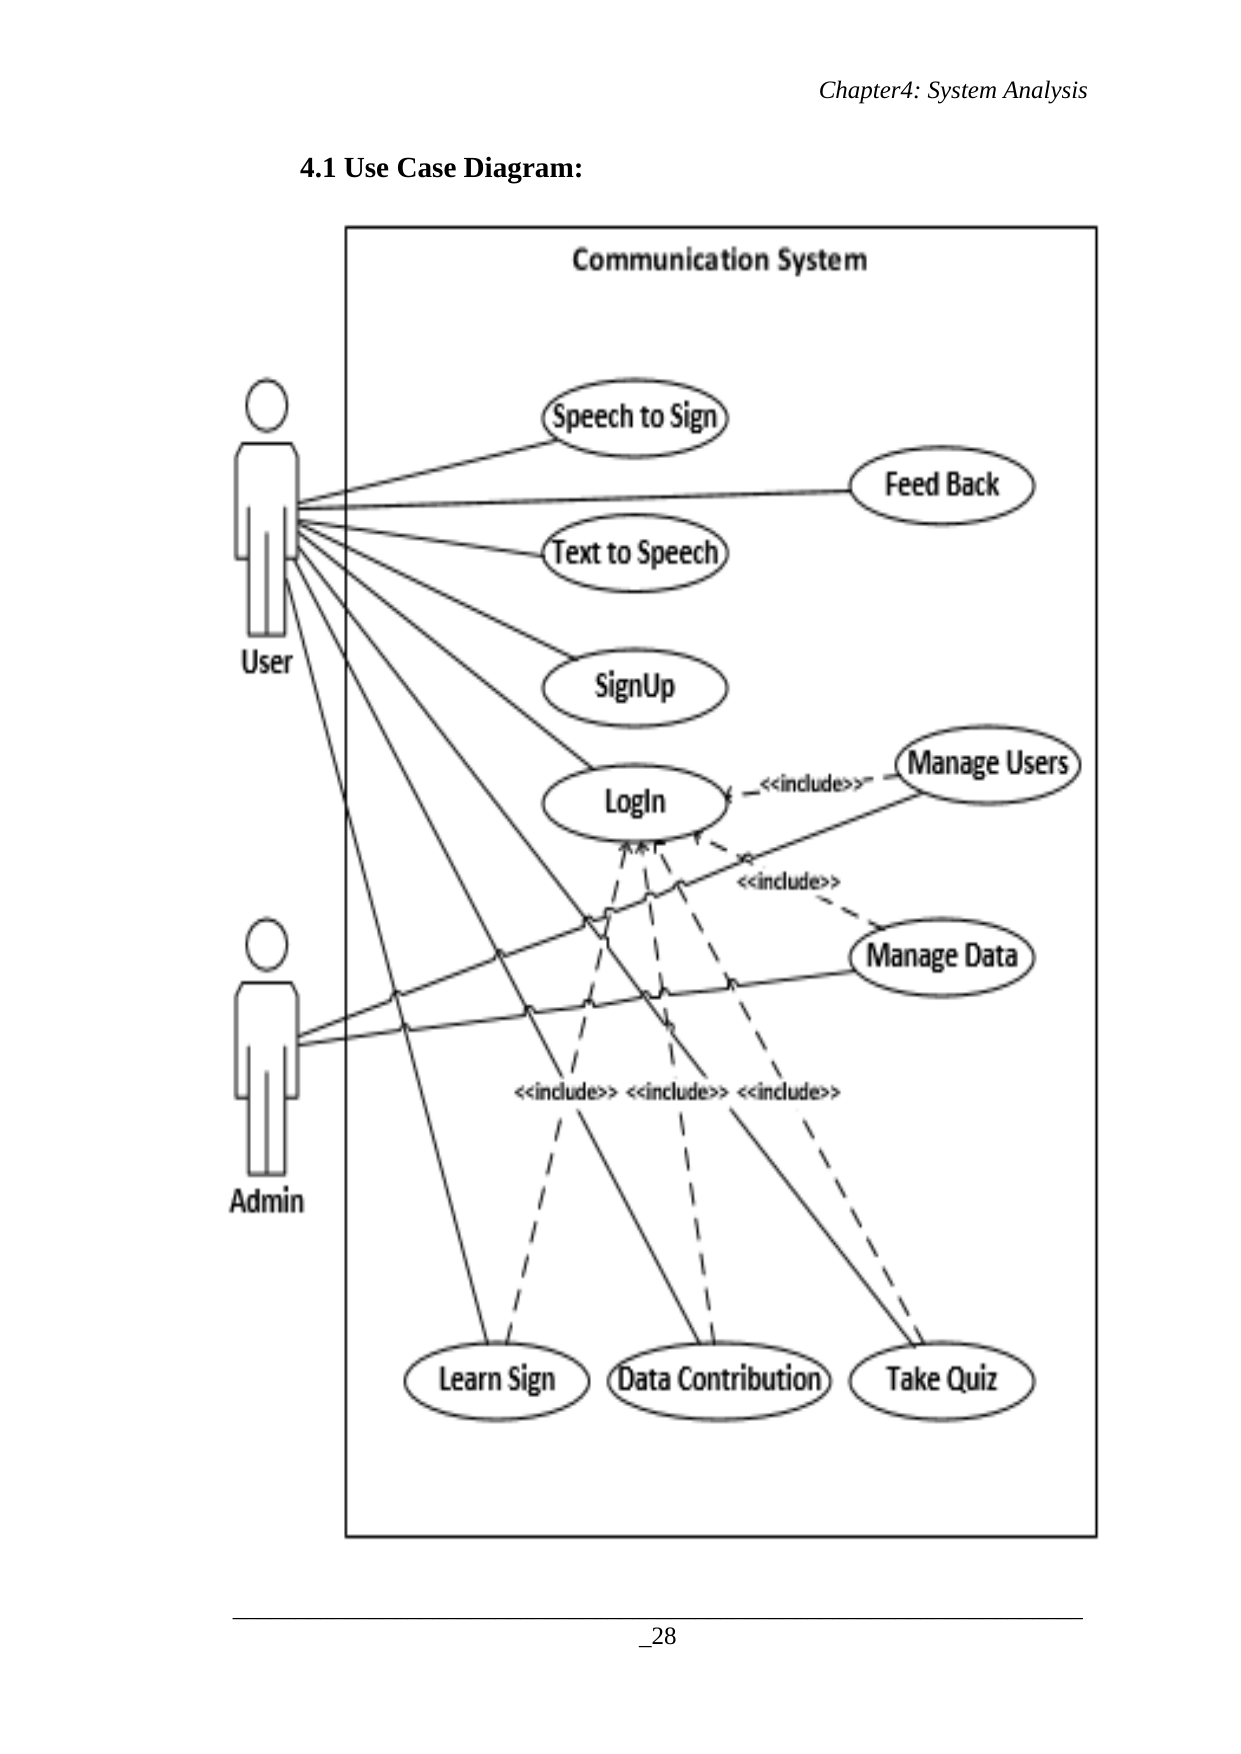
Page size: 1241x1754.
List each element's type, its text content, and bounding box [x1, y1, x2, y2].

picture [225, 212, 1122, 1563]
text 4.1 Use Case Diagram: [225, 150, 1090, 183]
